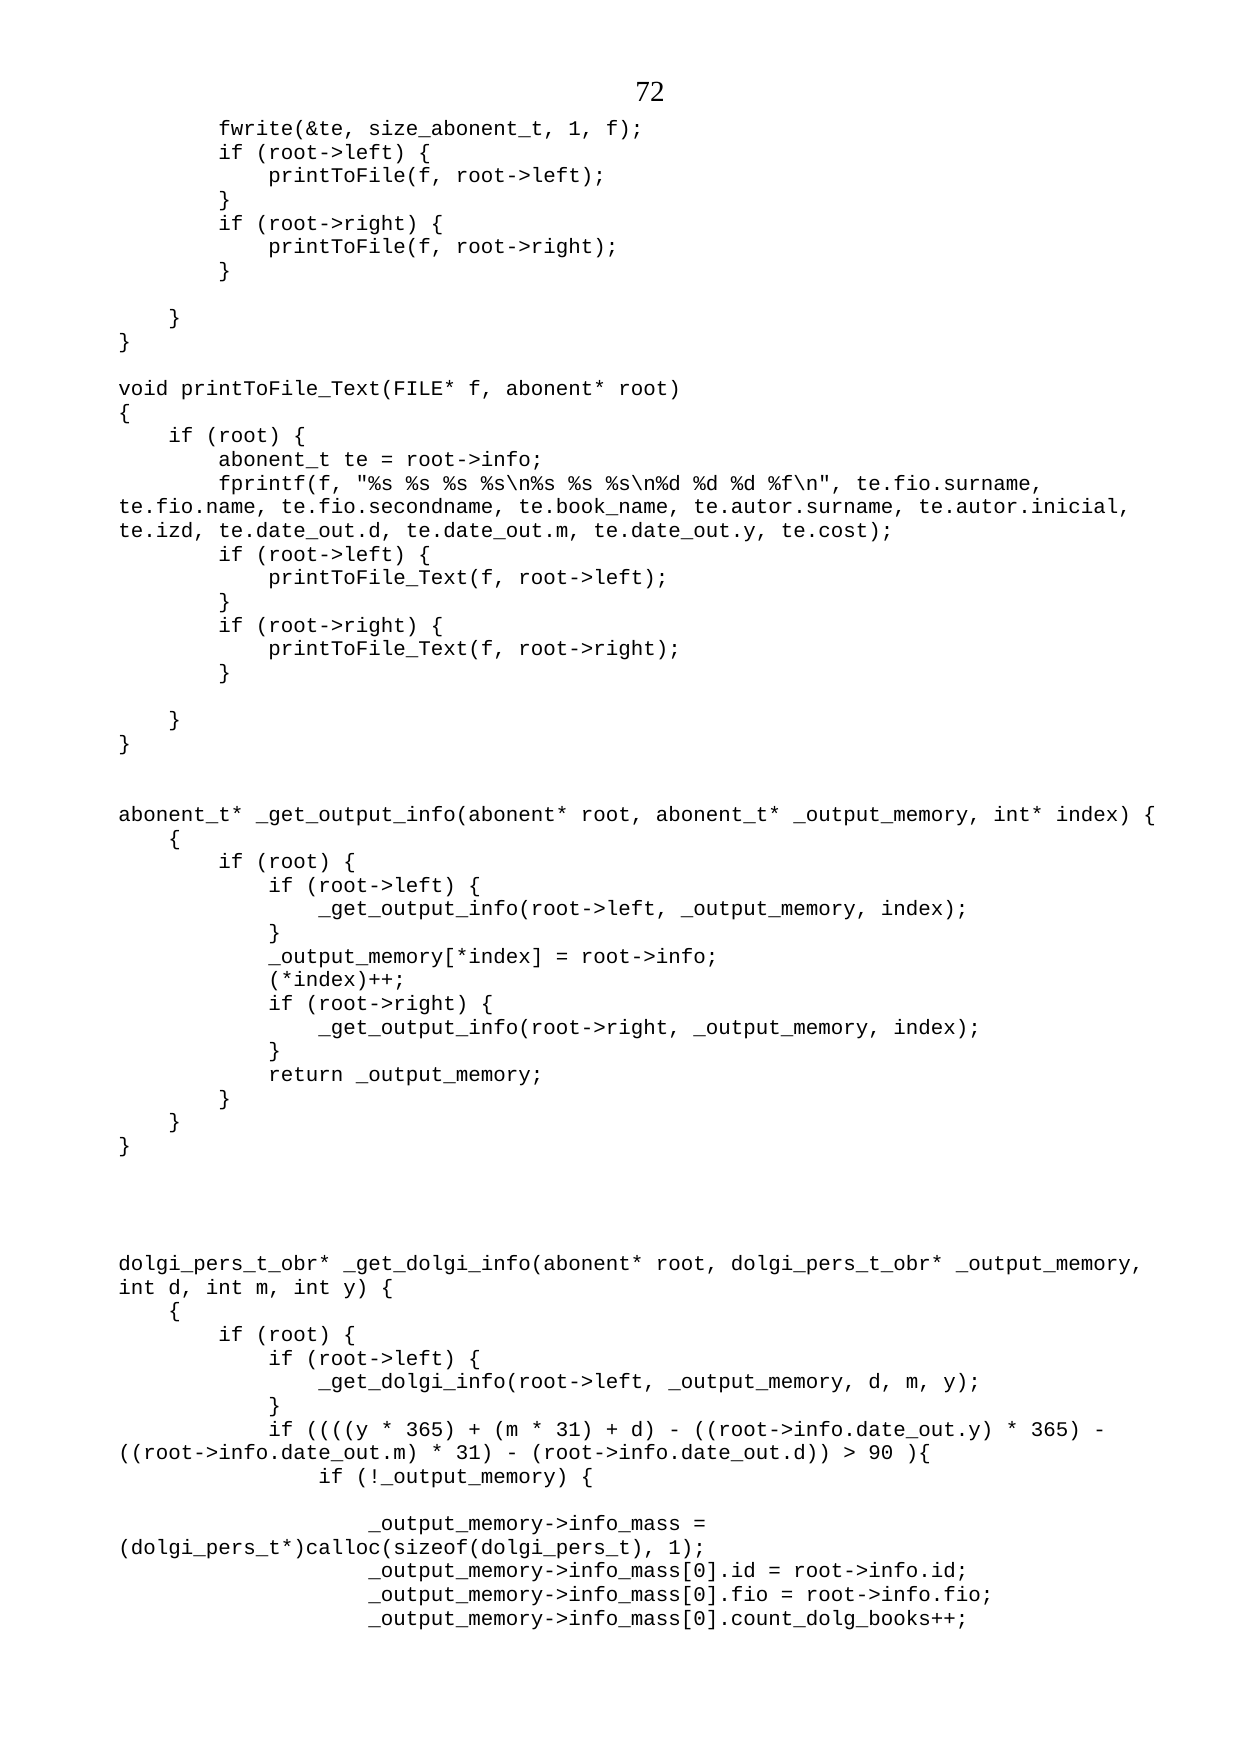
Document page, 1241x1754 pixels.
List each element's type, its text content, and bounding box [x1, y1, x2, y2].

text _output_memory[*index] = root->info; [118, 946, 1181, 969]
text } [118, 1111, 1181, 1135]
text _output_memory->info_mass[0].fio = root->info.fio; [118, 1584, 1181, 1608]
text } [118, 189, 1181, 213]
text fprintf(f, "%s %s %s %s\n%s %s %s\n%d %d %d %f\n", te.fio.surname, te.fio.name, te.fio.secondname, te.book_name, te.autor.surname, te.autor.inicial, te.izd, te.date_out.d, te.date_out.m, te.date_out.y, te.cost); [118, 473, 1181, 544]
text if ((((y * 365) + (m * 31) + d) - ((root->info.date_out.y) * 365) - ((root->info.date_out.m) * 31) - (root->info.date_out.d)) > 90 ){ [118, 1419, 1181, 1466]
text { [118, 827, 1181, 851]
text { [118, 402, 1181, 426]
text } [118, 733, 1181, 757]
text _get_dolgi_info(root->left, _output_memory, d, m, y); [118, 1371, 1181, 1395]
text _get_output_info(root->left, _output_memory, index); [118, 898, 1181, 922]
text void printToFile_Text(FILE* f, abonent* root) [118, 378, 1181, 402]
text } [118, 331, 1181, 354]
text if (root->left) { [118, 544, 1181, 567]
text _output_memory->info_mass[0].id = root->info.id; [118, 1561, 1181, 1584]
text printToFile(f, root->right); [118, 236, 1181, 260]
text _get_output_info(root->right, _output_memory, index); [118, 1017, 1181, 1040]
text _output_memory->info_mass = (dolgi_pers_t*)calloc(sizeof(dolgi_pers_t), 1); [118, 1513, 1181, 1561]
text fwrite(&te, size_abonent_t, 1, f); [118, 118, 1181, 142]
text printToFile_Text(f, root->right); [118, 638, 1181, 662]
text if (root->right) { [118, 993, 1181, 1017]
text } [118, 307, 1181, 331]
text { [118, 1300, 1181, 1324]
text abonent_t* _get_output_info(abonent* root, abonent_t* _output_memory, int* index) { [118, 804, 1181, 827]
text } [118, 1088, 1181, 1111]
text dolgi_pers_t_obr* _get_dolgi_info(abonent* root, dolgi_pers_t_obr* _output_memory, int d, int m, int y) { [118, 1253, 1181, 1300]
text printToFile(f, root->left); [118, 165, 1181, 189]
text } [118, 260, 1181, 284]
text _output_memory->info_mass[0].count_dolg_books++; [118, 1608, 1181, 1631]
text } [118, 662, 1181, 686]
text if (!_output_memory) { [118, 1466, 1181, 1489]
text if (root) { [118, 1324, 1181, 1348]
text if (root->right) { [118, 615, 1181, 638]
text if (root) { [118, 426, 1181, 449]
text printToFile_Text(f, root->left); [118, 567, 1181, 591]
text if (root->right) { [118, 213, 1181, 236]
text } [118, 1040, 1181, 1064]
text } [118, 709, 1181, 733]
text } [118, 1135, 1181, 1158]
text (*index)++; [118, 969, 1181, 993]
text } [118, 1395, 1181, 1419]
text } [118, 591, 1181, 615]
text if (root->left) { [118, 142, 1181, 165]
text if (root) { [118, 851, 1181, 875]
text if (root->left) { [118, 1348, 1181, 1371]
text abonent_t te = root->info; [118, 449, 1181, 473]
text } [118, 922, 1181, 946]
text return _output_memory; [118, 1064, 1181, 1088]
text if (root->left) { [118, 875, 1181, 898]
